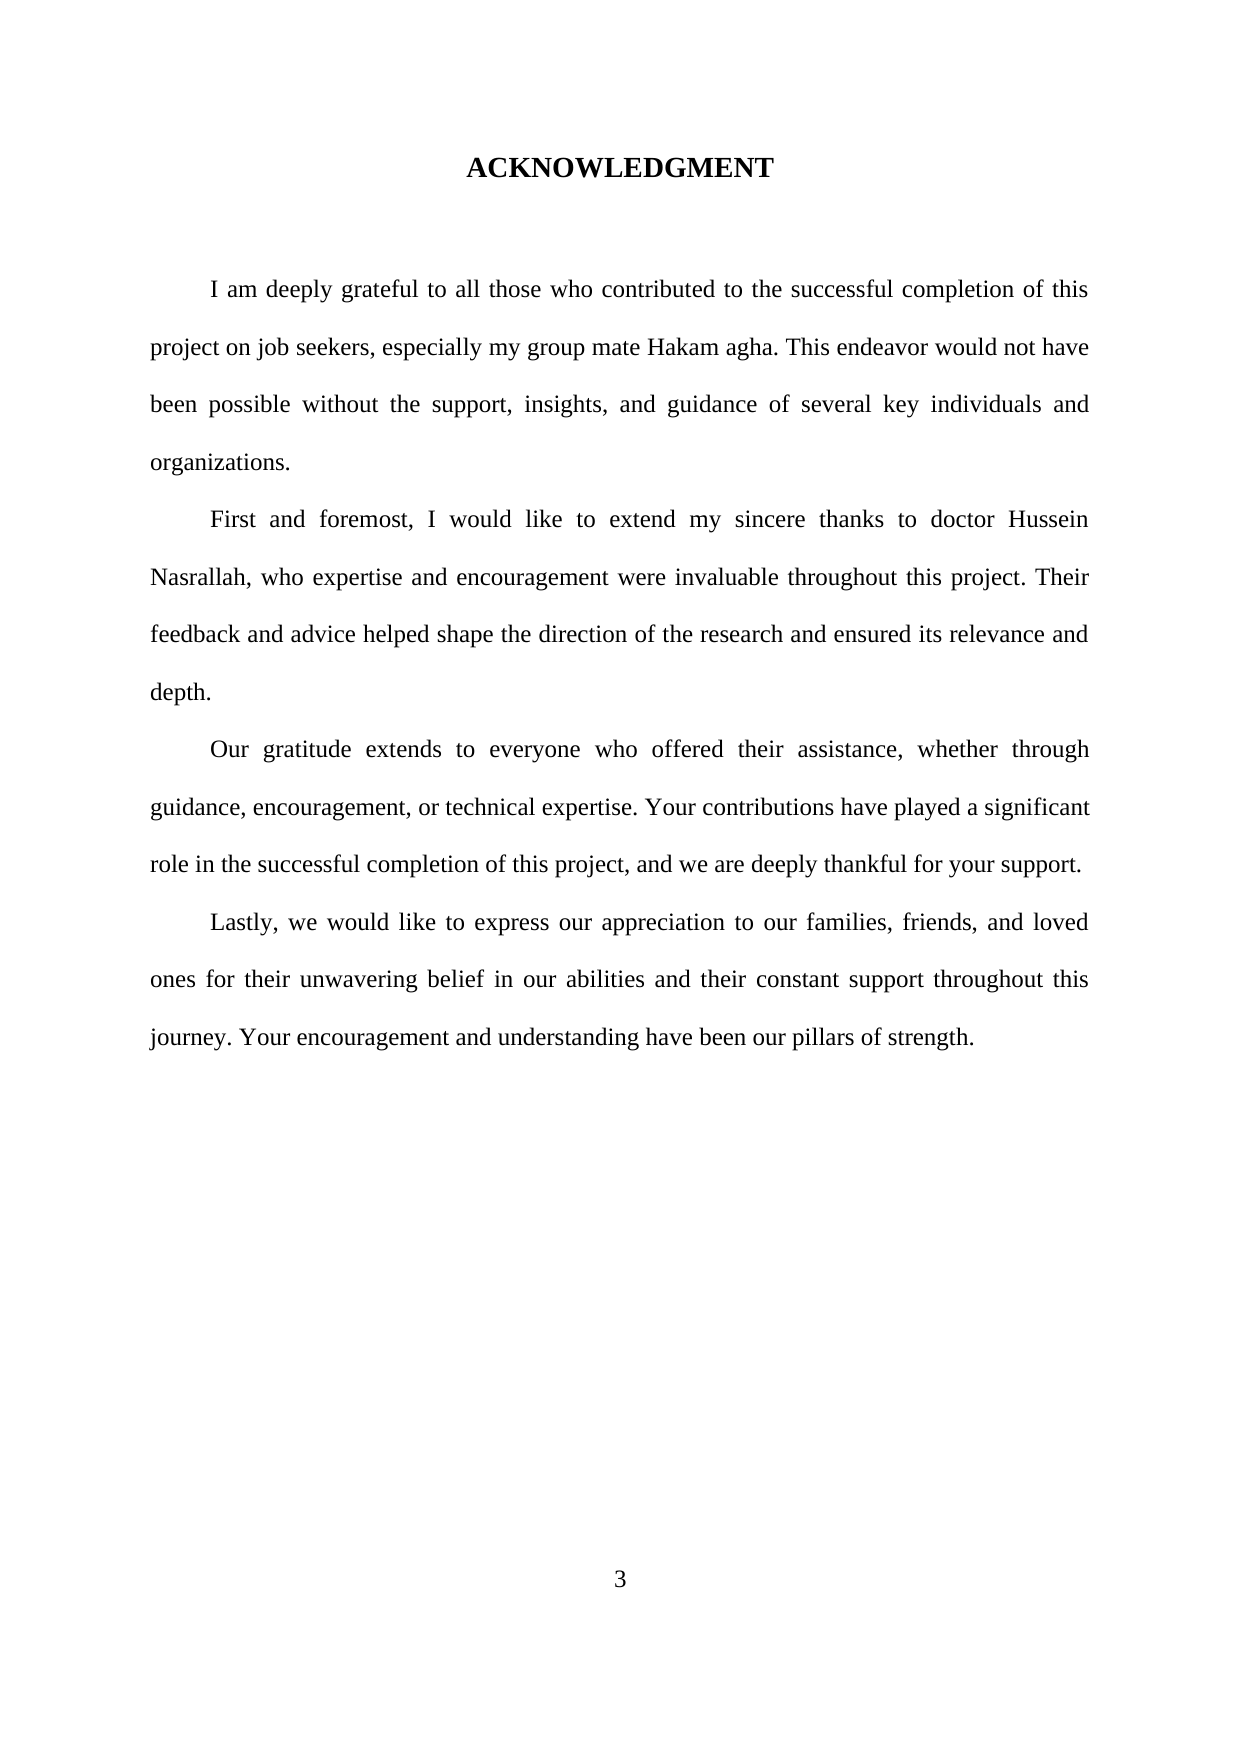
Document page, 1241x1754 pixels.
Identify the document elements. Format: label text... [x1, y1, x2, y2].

text I am deeply grateful to all those who contributed to the successful completion of this project on job seekers, especially my group mate Hakam agha. This endeavor would not have been possible without the support, insights, and guidance of several key individuals and organizations. [150, 274, 1090, 476]
text First and foremost, I would like to extend my sincere thanks to doctor Hussein Nasrallah, who expertise and encouragement were invaluable throughout this project. Their feedback and advice helped shape the direction of the research and ensured its relevance and depth. [150, 504, 1090, 706]
text Lastly, we would like to express our appreciation to our families, friends, and loved ones for their unwavering belief in our abilities and their constant support throughout this journey. Your encouragement and understanding have been our pillars of strength. [150, 907, 1090, 1051]
text ACKNOWLEDGMENT [150, 150, 1090, 183]
text Our gratitude extends to everyone who offered their assistance, whether through guidance, encouragement, or technical expertise. Your contributions have played a significant role in the successful completion of this project, and we are deeply thankful for your support. [150, 734, 1090, 878]
